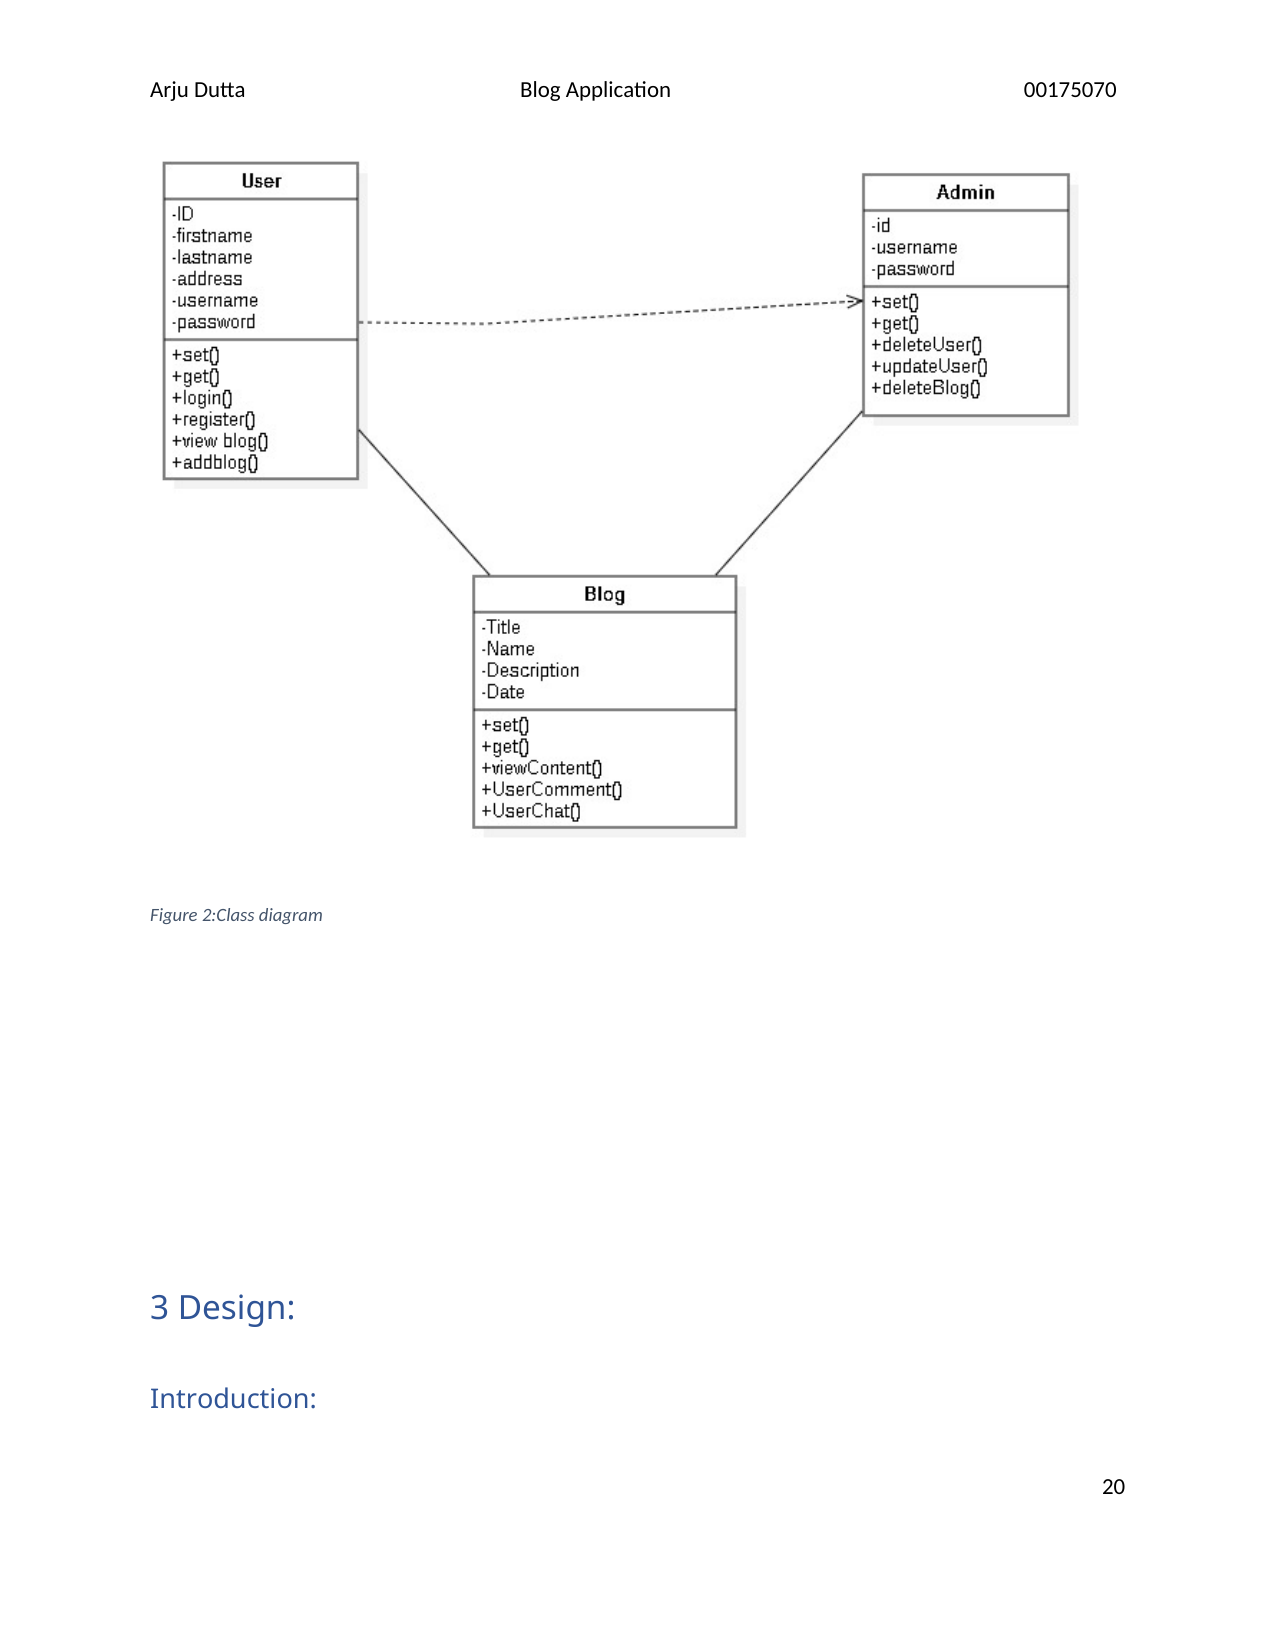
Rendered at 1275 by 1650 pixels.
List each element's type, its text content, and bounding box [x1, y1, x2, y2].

text Figure 2:Class diagram [150, 903, 1125, 926]
subtitle Introduction: [150, 1379, 1125, 1416]
picture [150, 150, 1125, 885]
subtitle 3 Design: [150, 1283, 1125, 1329]
